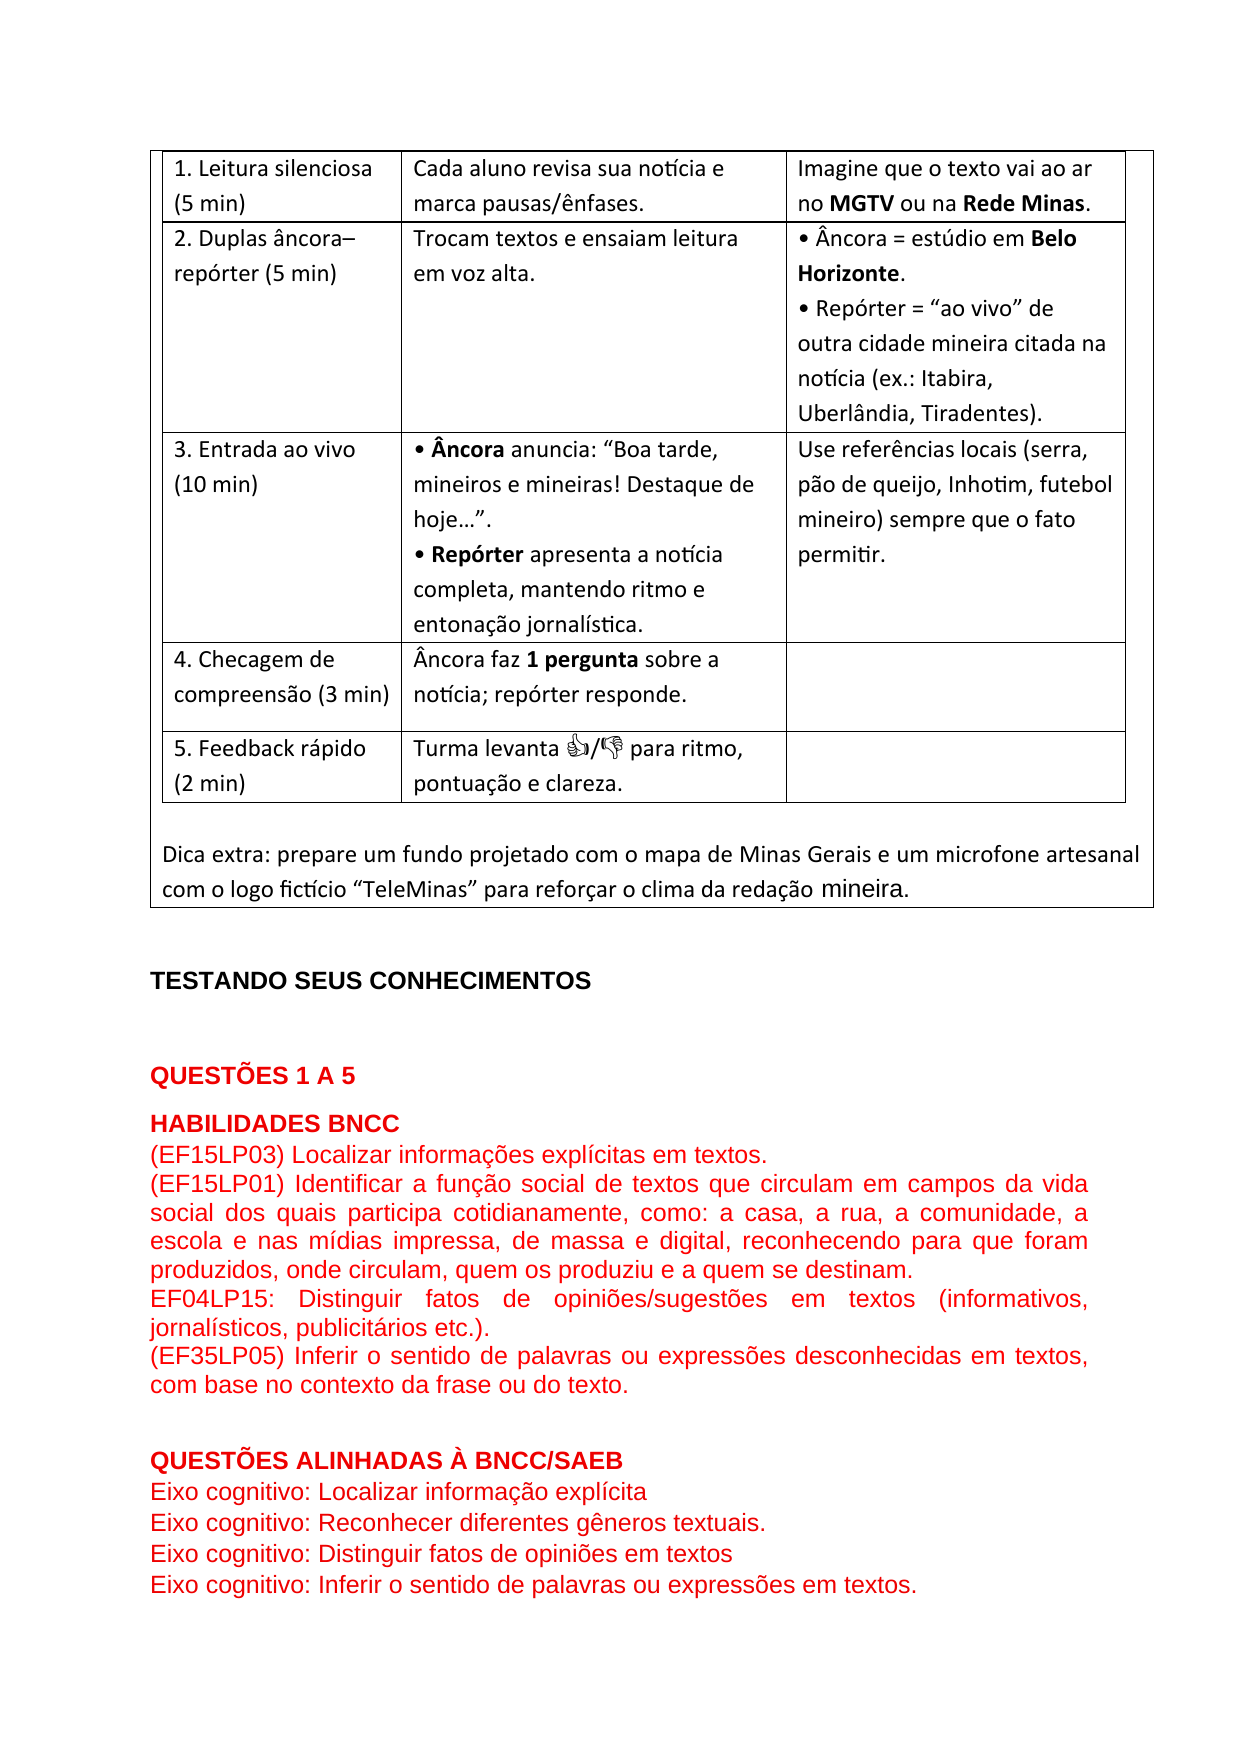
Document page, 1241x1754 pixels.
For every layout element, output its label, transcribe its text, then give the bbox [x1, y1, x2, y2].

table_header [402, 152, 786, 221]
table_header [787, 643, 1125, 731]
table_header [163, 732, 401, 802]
text (EF15LP01) Identificar a função social de textos que circulam em campos da vida social dos quais participa cotidianamente, como: a casa, a rua, a comunidade, a escola e nas mídias impressa, de massa e digital, reconhecendo para que foram produzidos, onde circulam, quem os produziu e a quem se destinam. [150, 1169, 1090, 1284]
text TESTANDO SEUS CONHECIMENTOS [150, 966, 1090, 994]
text Eixo cognitivo: Reconhecer diferentes gêneros textuais. [150, 1508, 1090, 1536]
text (EF35LP05) Inferir o sentido de palavras ou expressões desconhecidas em textos, com base no contexto da frase ou do texto. [150, 1341, 1090, 1399]
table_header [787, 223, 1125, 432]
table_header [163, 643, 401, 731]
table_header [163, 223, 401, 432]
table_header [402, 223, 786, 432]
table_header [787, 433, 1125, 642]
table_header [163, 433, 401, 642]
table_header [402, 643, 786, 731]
text Eixo cognitivo: Distinguir fatos de opiniões em textos [150, 1539, 1090, 1567]
text HABILIDADES BNCC [150, 1109, 1090, 1138]
text Eixo cognitivo: Inferir o sentido de palavras ou expressões em textos. [150, 1570, 1090, 1598]
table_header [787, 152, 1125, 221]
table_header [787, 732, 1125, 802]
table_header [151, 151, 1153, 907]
text QUESTÕES 1 A 5 [150, 1061, 1090, 1090]
text (EF15LP03) Localizar informações explícitas em textos. [150, 1140, 1090, 1169]
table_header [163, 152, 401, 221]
subtitle EF04LP15: Distinguir fatos de opiniões/sugestões em textos (informativos, jornalísticos, publicitários etc.). [150, 1284, 1090, 1341]
text Eixo cognitivo: Localizar informação explícita [150, 1477, 1090, 1505]
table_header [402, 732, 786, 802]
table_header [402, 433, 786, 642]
text QUESTÕES ALINHADAS À BNCC/SAEB [150, 1446, 1090, 1474]
